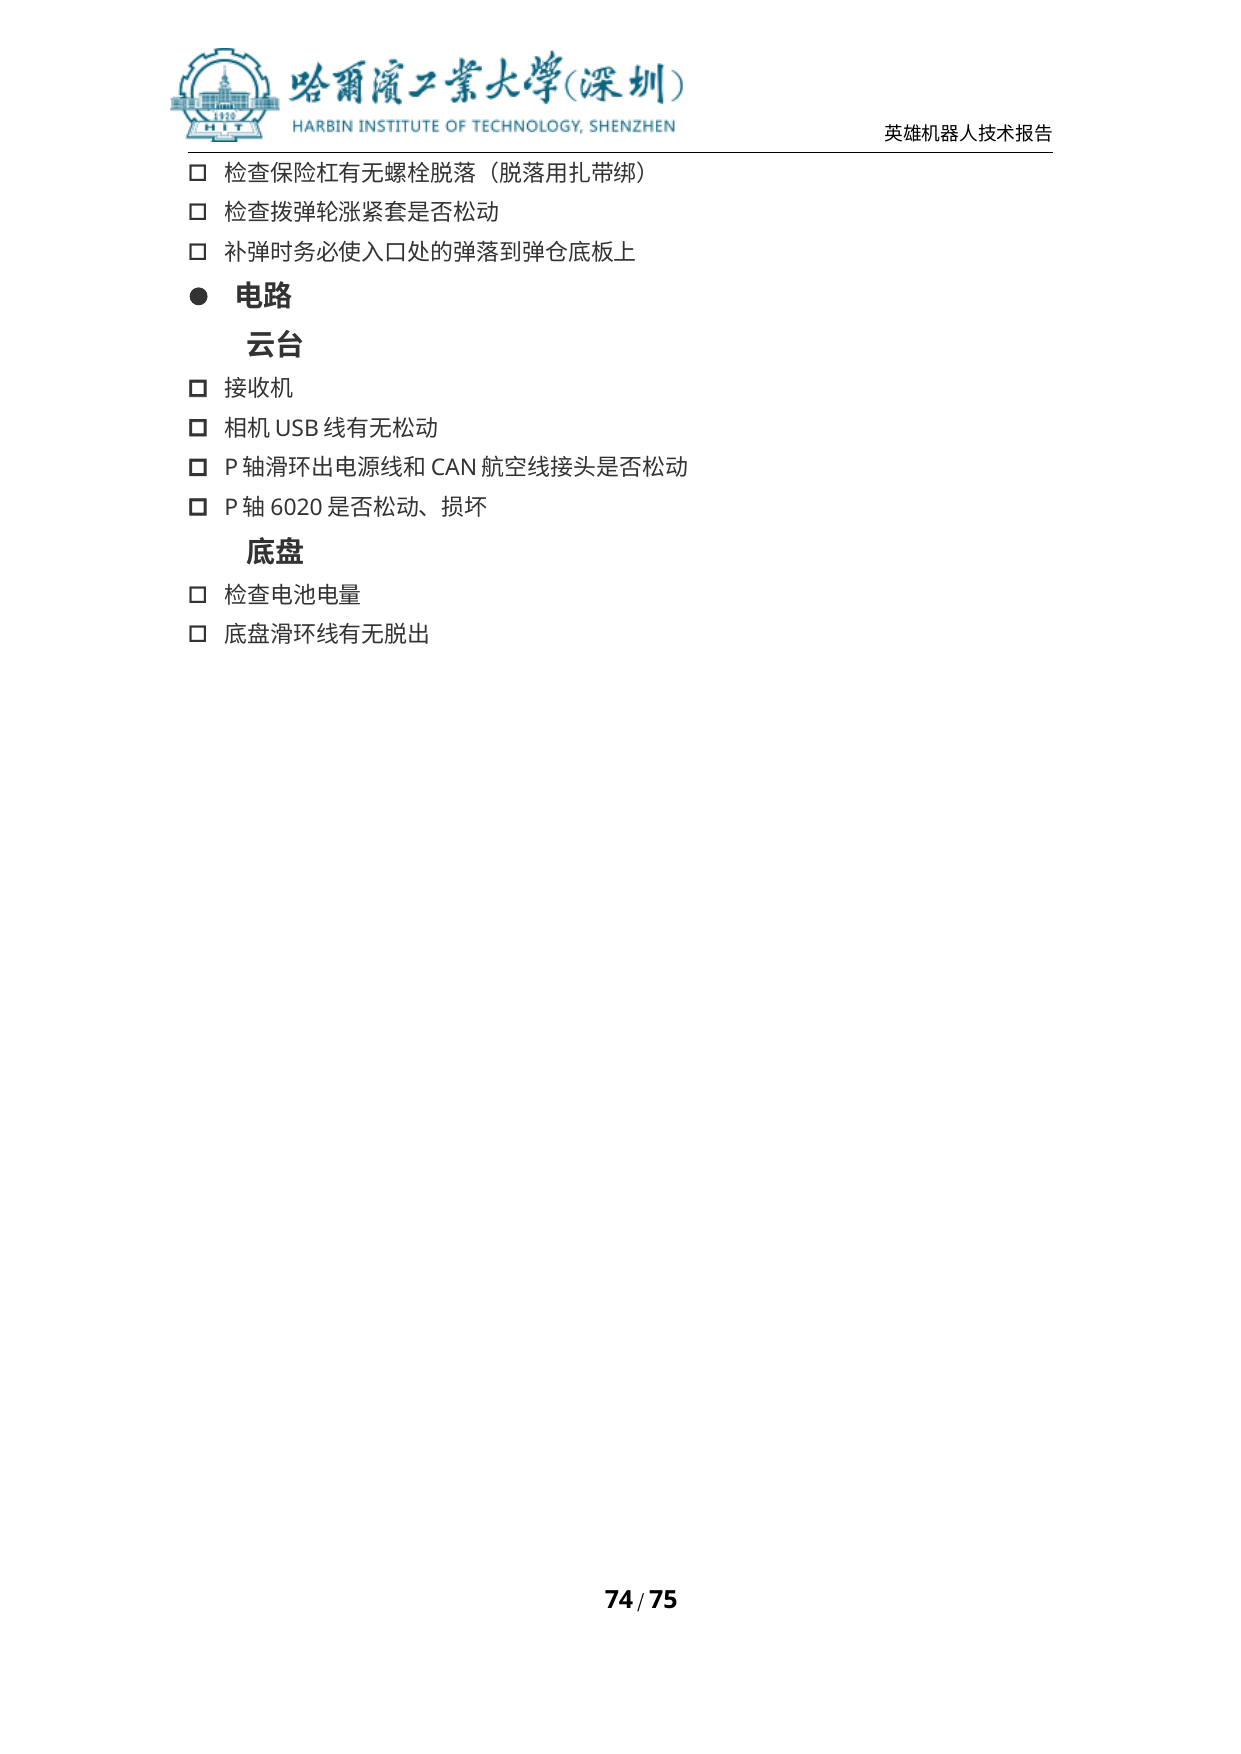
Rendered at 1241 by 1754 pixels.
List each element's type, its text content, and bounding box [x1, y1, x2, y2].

list 底盘滑环线有无脱出 [187, 616, 1053, 649]
list 相机USB线有无松动 [187, 409, 1053, 443]
list 检查电池电量 [187, 577, 1053, 610]
picture [170, 48, 683, 142]
list 检查保险杠有无螺栓脱落（脱落用扎带绑） [187, 154, 1053, 188]
list 接收机 [187, 370, 1053, 403]
list 补弹时务必使入口处的弹落到弹仓底板上 [187, 233, 1053, 267]
list 检查拨弹轮涨紧套是否松动 [187, 194, 1053, 227]
text 底盘 [187, 528, 1053, 571]
text 云台 [187, 321, 1053, 364]
list P轴滑环出电源线和CAN航空线接头是否松动 [187, 449, 1053, 482]
list P轴6020是否松动、损坏 [187, 489, 1053, 522]
list 电路 [187, 273, 1053, 315]
